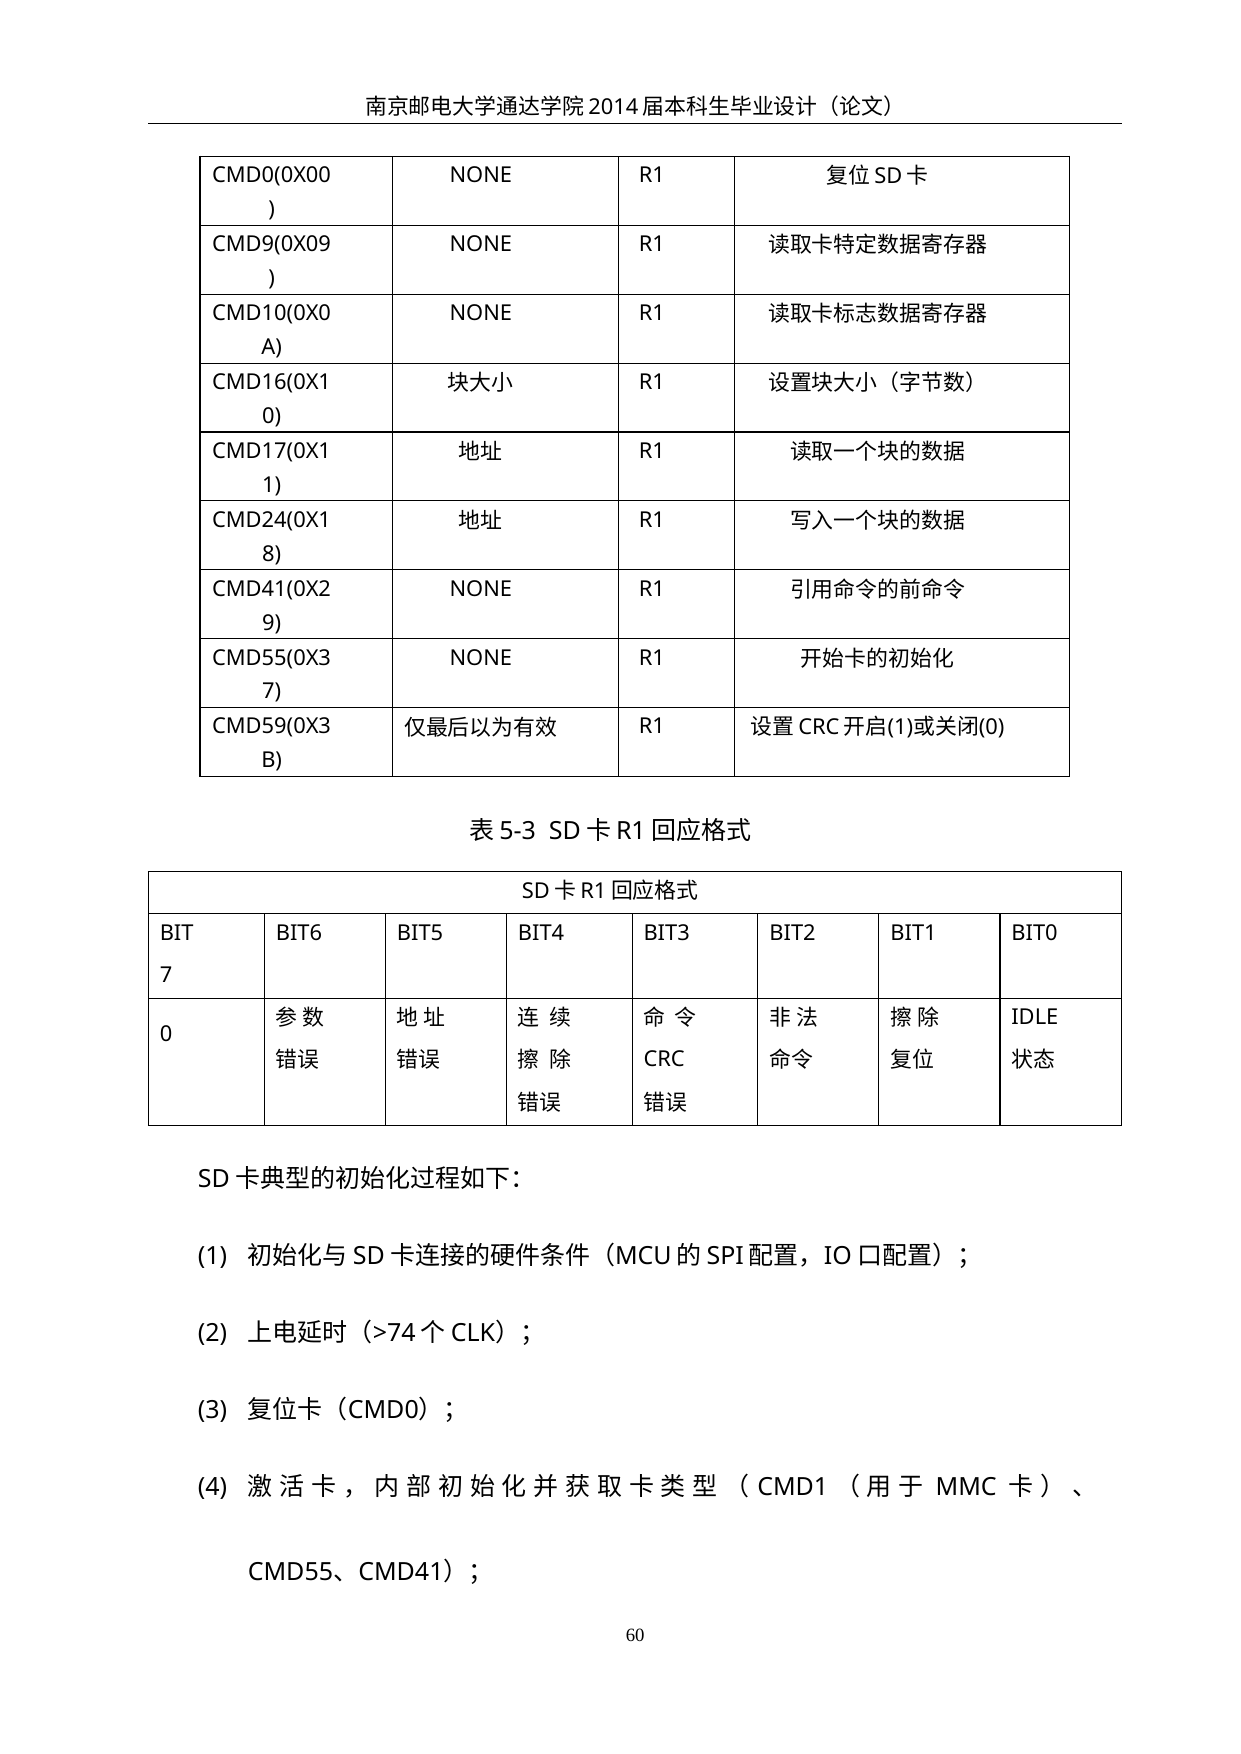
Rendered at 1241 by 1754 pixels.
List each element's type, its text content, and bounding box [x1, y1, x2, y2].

table_cell 块大小 [393, 364, 618, 431]
table_cell NONE [393, 570, 618, 638]
table_cell BIT2 [758, 914, 878, 998]
table_cell R1 [619, 157, 734, 224]
table_cell CMD55(0X37) [201, 639, 392, 707]
table_cell CMD41(0X29) [201, 570, 392, 638]
table_cell IDLE状态 [1001, 999, 1121, 1125]
table_cell R1 [619, 570, 734, 638]
list 激活卡，内部初始化并获取卡类型（CMD1（用于MMC卡）、CMD55、CMD41）； [198, 1451, 1072, 1603]
table_cell 开始卡的初始化 [735, 639, 1069, 707]
table_cell 读取一个块的数据 [735, 433, 1069, 500]
text SD卡典型的初始化过程如下： [148, 1143, 1072, 1211]
table_cell CMD17(0X11) [201, 433, 392, 500]
table_cell R1 [619, 433, 734, 500]
table_cell NONE [393, 157, 618, 224]
table_cell R1 [619, 639, 734, 707]
table_cell 参数错误 [265, 999, 385, 1125]
table_cell 复位SD卡 [735, 157, 1069, 224]
table_cell BIT3 [633, 914, 757, 998]
table_cell 设置块大小（字节数） [735, 364, 1069, 431]
table_cell BIT7 [149, 914, 264, 998]
table_cell 读取卡特定数据寄存器 [735, 226, 1069, 293]
table_cell CMD24(0X18) [201, 501, 392, 569]
table_cell 0 [149, 999, 264, 1125]
table_cell 仅最后以为有效 [393, 708, 618, 776]
table_cell 读取卡标志数据寄存器 [735, 295, 1069, 362]
table_cell 地址错误 [386, 999, 506, 1125]
table_cell CMD16(0X10) [201, 364, 392, 431]
list 上电延时（>74个CLK）； [198, 1297, 1072, 1364]
table_cell R1 [619, 708, 734, 776]
table_cell 非法命令 [758, 999, 878, 1125]
table_cell 地址 [393, 501, 618, 569]
table_cell CMD0(0X00) [201, 157, 392, 224]
table_cell R1 [619, 501, 734, 569]
table_cell 连续擦除错误 [507, 999, 632, 1125]
table_header SD卡R1回应格式 [149, 872, 1121, 913]
table_cell 命令CRC错误 [633, 999, 757, 1125]
table_cell NONE [393, 639, 618, 707]
table_cell R1 [619, 295, 734, 362]
list 初始化与SD卡连接的硬件条件（MCU的SPI配置，IO口配置）； [198, 1220, 1072, 1288]
list 复位卡（CMD0）； [198, 1374, 1072, 1442]
table_cell R1 [619, 226, 734, 293]
table_cell BIT6 [265, 914, 385, 998]
table_cell NONE [393, 295, 618, 362]
table_cell 擦除复位 [879, 999, 999, 1125]
table_cell BIT4 [507, 914, 632, 998]
table_cell BIT5 [386, 914, 506, 998]
table_cell CMD9(0X09) [201, 226, 392, 293]
table_cell CMD10(0X0A) [201, 295, 392, 362]
text 表5-3 SD卡R1回应格式 [148, 794, 1072, 862]
table_cell 设置CRC开启(1)或关闭(0) [735, 708, 1069, 776]
table_cell CMD59(0X3B) [201, 708, 392, 776]
table_cell BIT1 [879, 914, 999, 998]
table_cell BIT0 [1001, 914, 1121, 998]
table_cell 地址 [393, 433, 618, 500]
table_cell R1 [619, 364, 734, 431]
table_cell 写入一个块的数据 [735, 501, 1069, 569]
table_cell 引用命令的前命令 [735, 570, 1069, 638]
table_cell NONE [393, 226, 618, 293]
